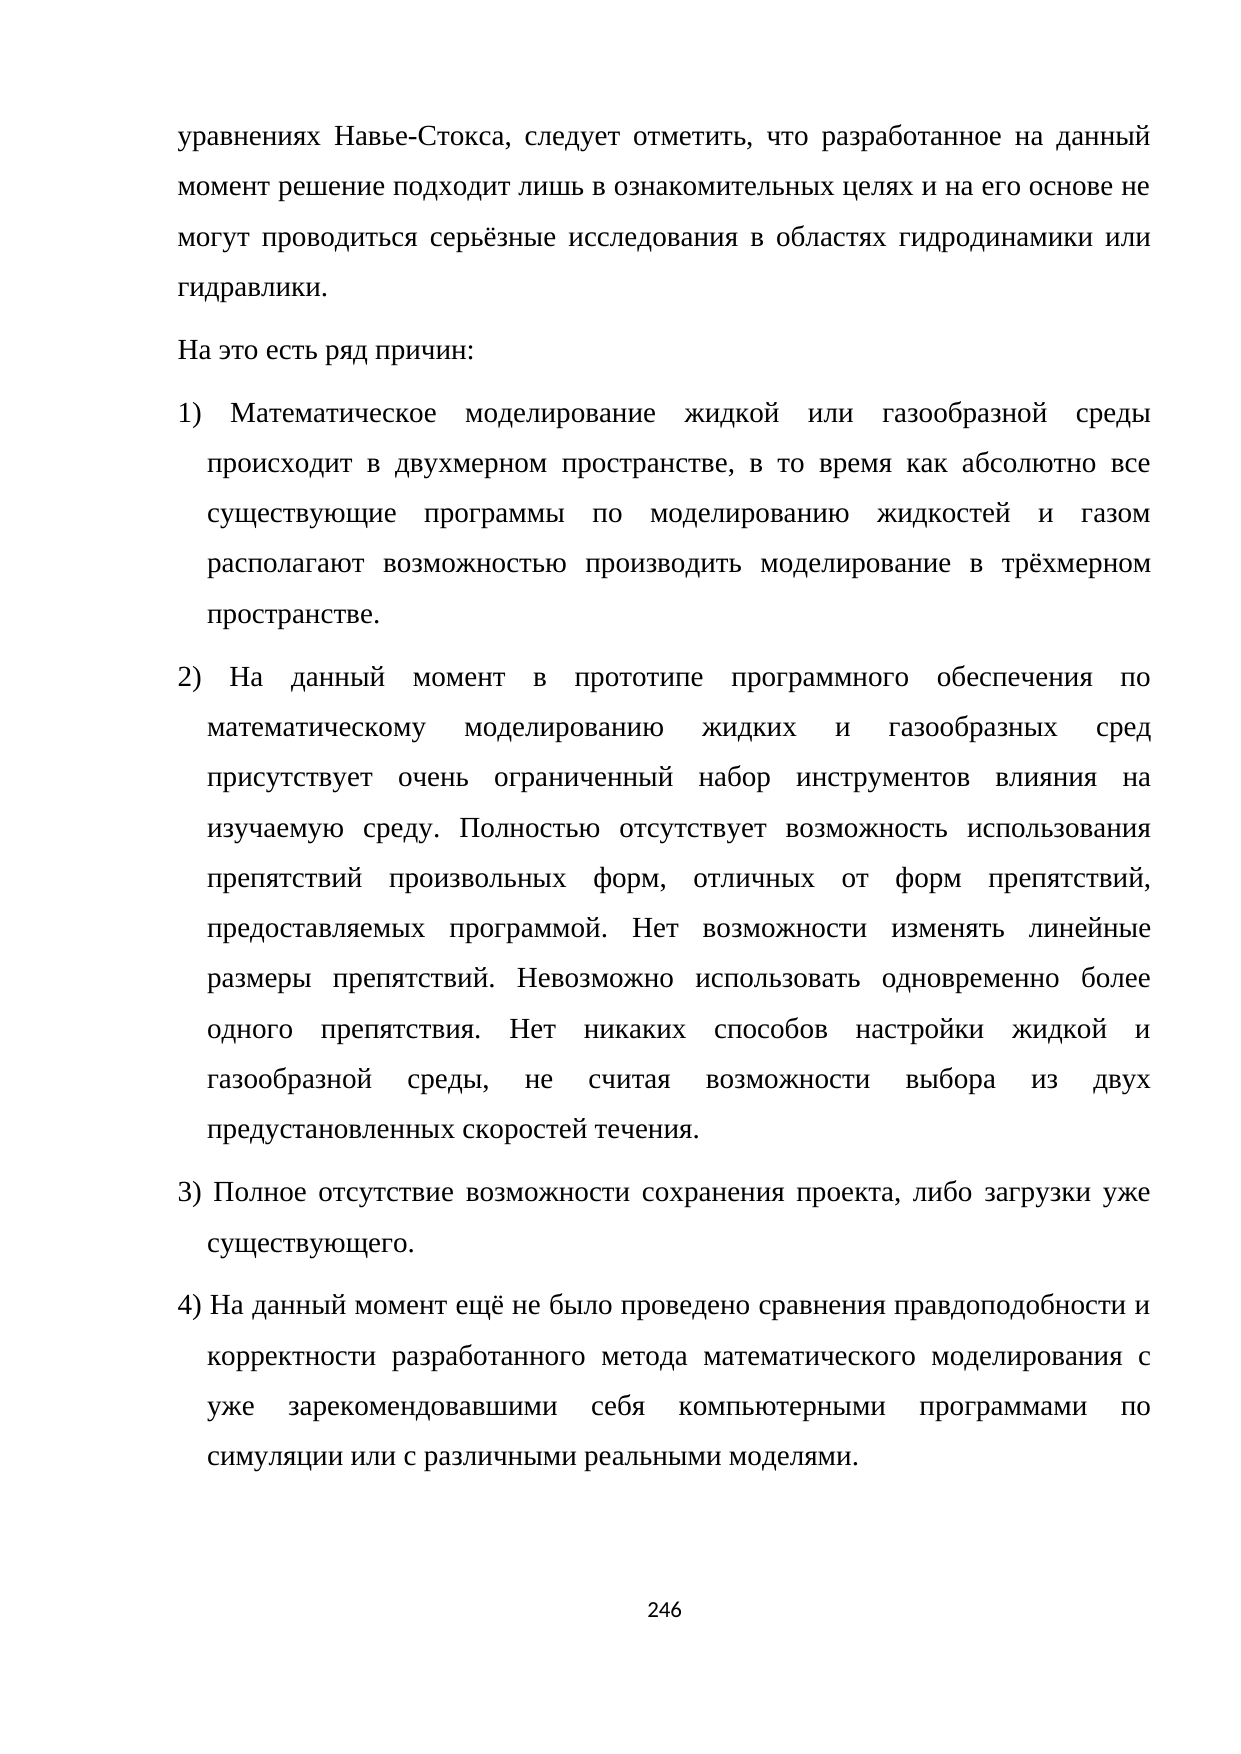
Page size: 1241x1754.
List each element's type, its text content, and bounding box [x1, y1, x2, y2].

text 3) Полное отсутствие возможности сохранения проекта, либо загрузки уже существующего. [177, 1174, 1152, 1258]
text 2) На данный момент в прототипе программного обеспечения по математическому моделированию жидких и газообразных сред присутствует очень ограниченный набор инструментов влияния на изучаемую среду. Полностью отсутствует возможность использования препятствий произвольных форм, отличных от форм препятствий, предоставляемых программой. Нет возможности изменять линейные размеры препятствий. Невозможно использовать одновременно более одного препятствия. Нет никаких способов настройки жидкой и газообразной среды, не считая возможности выбора из двух предустановленных скоростей течения. [177, 659, 1152, 1145]
text На это есть ряд причин: [177, 332, 1152, 365]
text 1) Математическое моделирование жидкой или газообразной среды происходит в двухмерном пространстве, в то время как абсолютно все существующие программы по моделированию жидкостей и газом располагают возможностью производить моделирование в трёхмерном пространстве. [177, 395, 1152, 629]
text 4) На данный момент ещё не было проведено сравнения правдоподобности и корректности разработанного метода математического моделирования с уже зарекомендовавшими себя компьютерными программами по симуляции или с различными реальными моделями. [177, 1287, 1152, 1472]
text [177, 118, 1152, 303]
